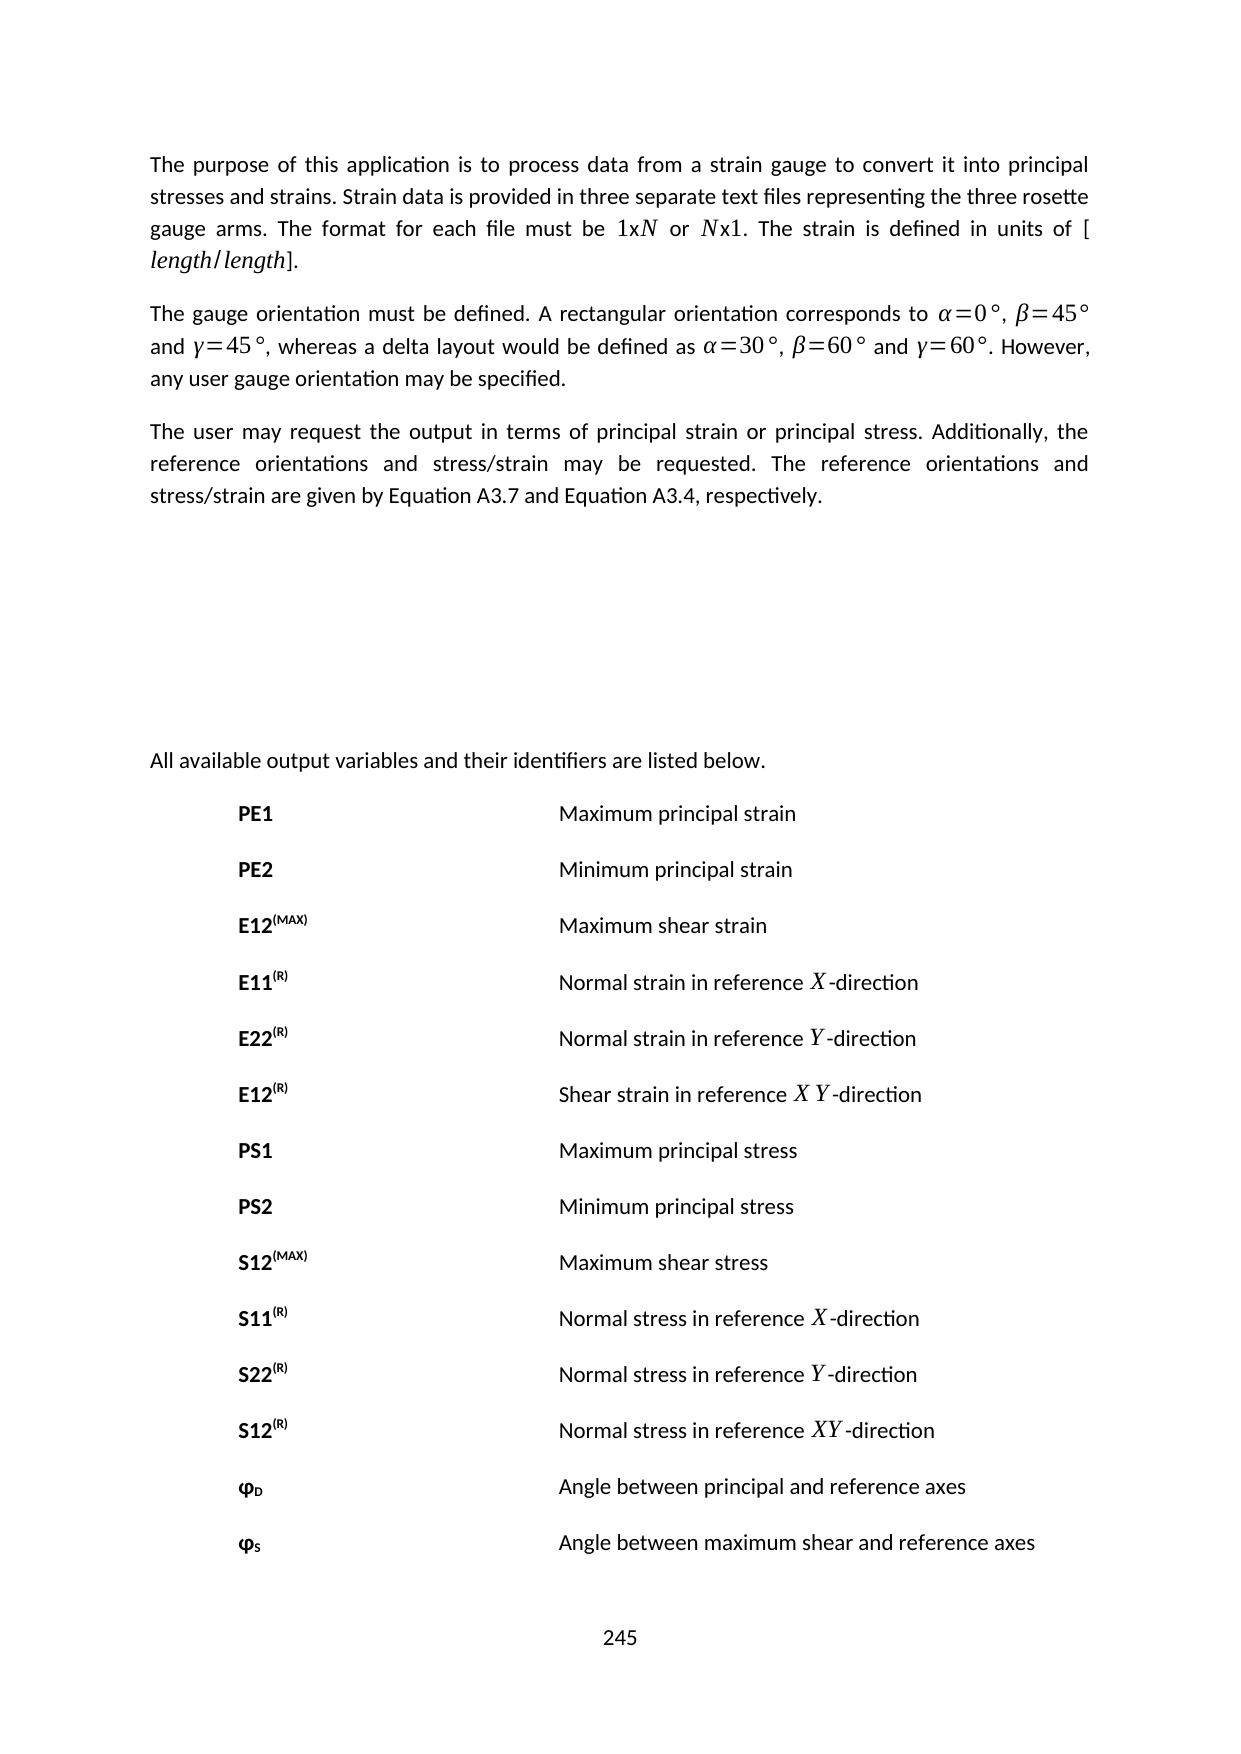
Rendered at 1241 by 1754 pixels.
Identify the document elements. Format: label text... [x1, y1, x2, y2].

text The user may request the output in terms of principal strain or principal stress. Additionally, the reference orientations and stress/strain may be requested. The reference orientations and stress/strain are given by Equation A3.7 and Equation A3.4, respectively. [150, 417, 1090, 509]
text All available output variables and their identifiers are listed below. [150, 746, 1090, 774]
text The purpose of this application is to process data from a strain gauge to convert it into principal stresses and strains. Strain data is provided in three separate text files representing the three rosette gauge arms. The format for each file must be x or x. The strain is defined in units of []. [150, 150, 1090, 274]
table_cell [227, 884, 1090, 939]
text The gauge orientation must be defined. A rectangular orientation corresponds to , and , whereas a delta layout would be defined as , and . However, any user gauge orientation may be specified. [150, 299, 1090, 392]
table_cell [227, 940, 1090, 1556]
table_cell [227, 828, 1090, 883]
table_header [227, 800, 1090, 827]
